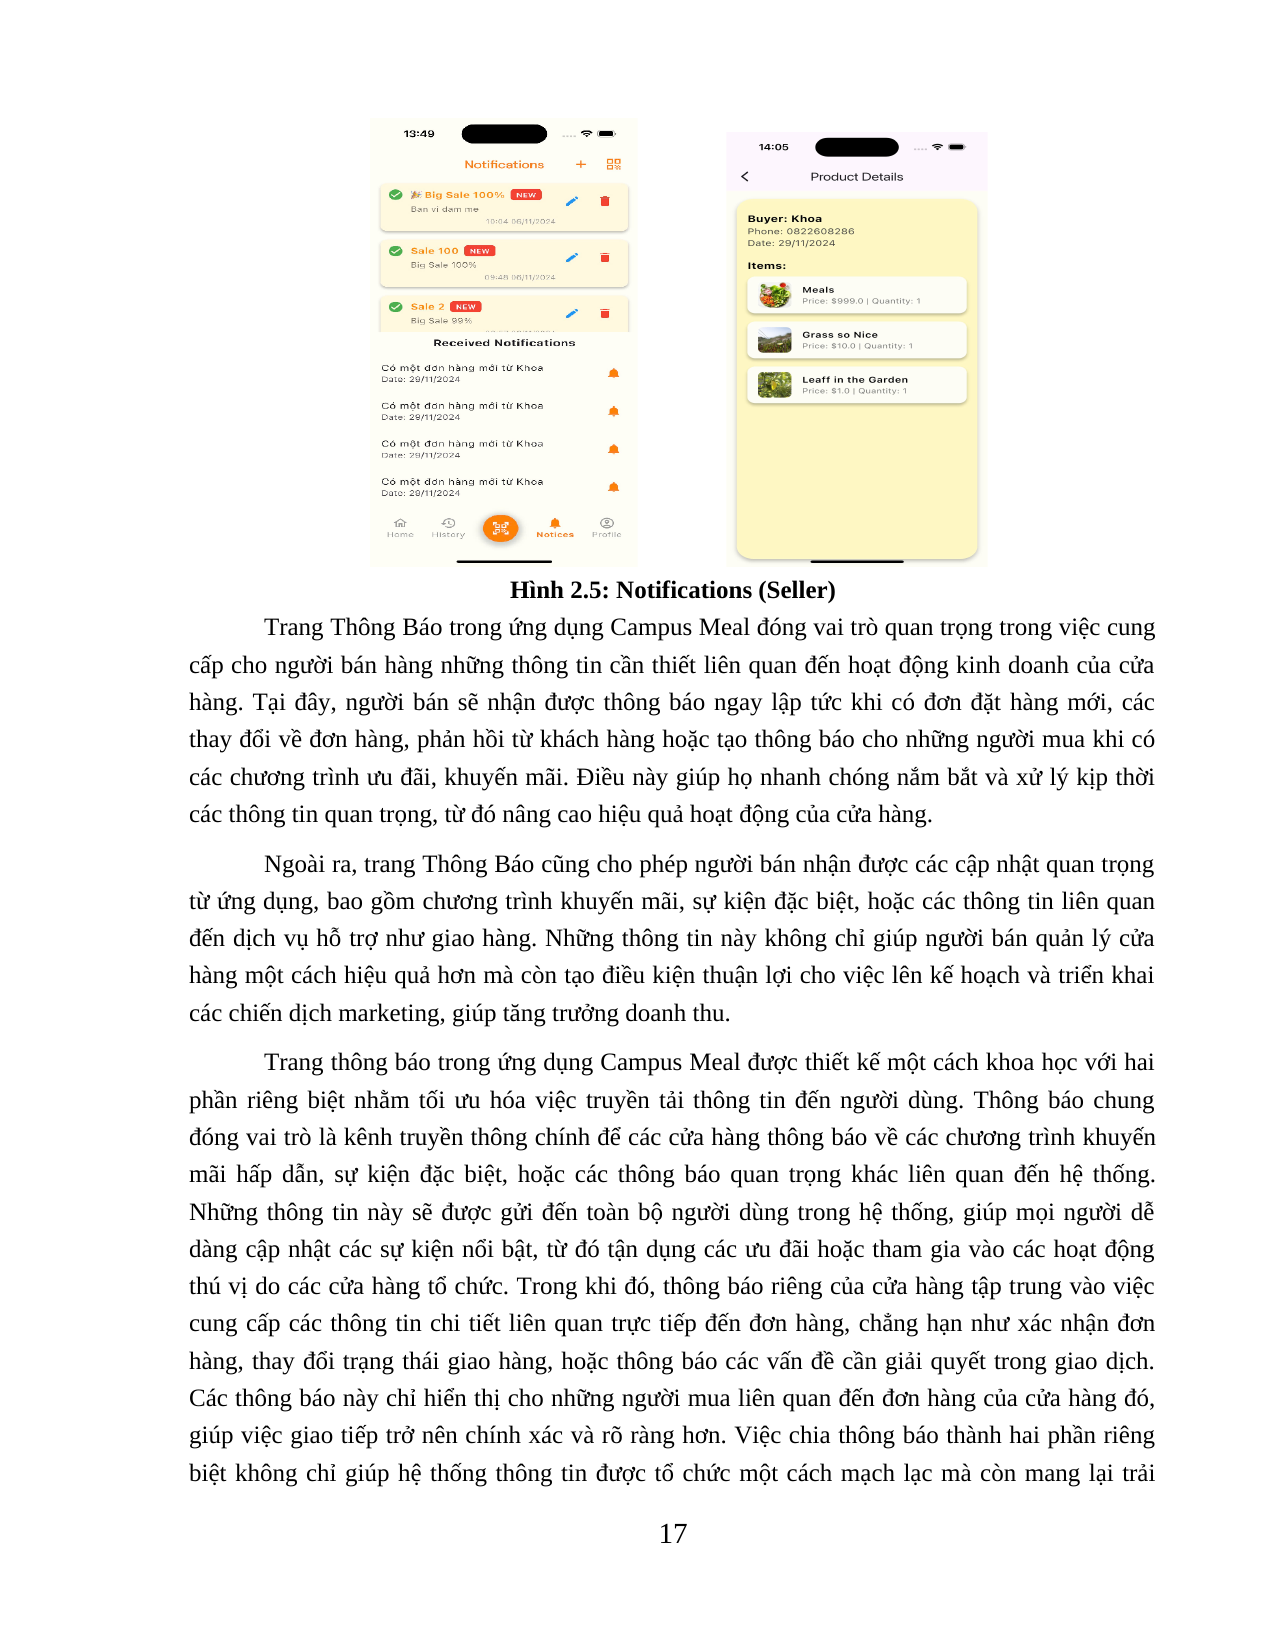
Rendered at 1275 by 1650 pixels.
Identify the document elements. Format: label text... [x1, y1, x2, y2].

text Trang Thông Báo trong ứng dụng Campus Meal đóng vai trò quan trọng trong việc cung cấp cho người bán hàng những thông tin cần thiết liên quan đến hoạt động kinh doanh của cửa hàng. Tại đây, người bán sẽ nhận được thông báo ngay lập tức khi có đơn đặt hàng mới, các thay đổi về đơn hàng, phản hồi từ khách hàng hoặc tạo thông báo cho những người mua khi có các chương trình ưu đãi, khuyến mãi. Điều này giúp họ nhanh chóng nắm bắt và xử lý kịp thời các thông tin quan trọng, từ đó nâng cao hiệu quả hoạt động của cửa hàng. [189, 612, 1157, 828]
picture [370, 118, 638, 567]
text Hình 2.5: Notifications (Seller) [189, 575, 1157, 604]
picture [726, 132, 988, 567]
text Ngoài ra, trang Thông Báo cũng cho phép người bán nhận được các cập nhật quan trọng từ ứng dụng, bao gồm chương trình khuyến mãi, sự kiện đặc biệt, hoặc các thông tin liên quan đến dịch vụ hỗ trợ như giao hàng. Những thông tin này không chỉ giúp người bán quản lý cửa hàng một cách hiệu quả hơn mà còn tạo điều kiện thuận lợi cho việc lên kế hoạch và triển khai các chiến dịch marketing, giúp tăng trưởng doanh thu. [189, 849, 1157, 1027]
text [189, 1047, 1157, 1486]
